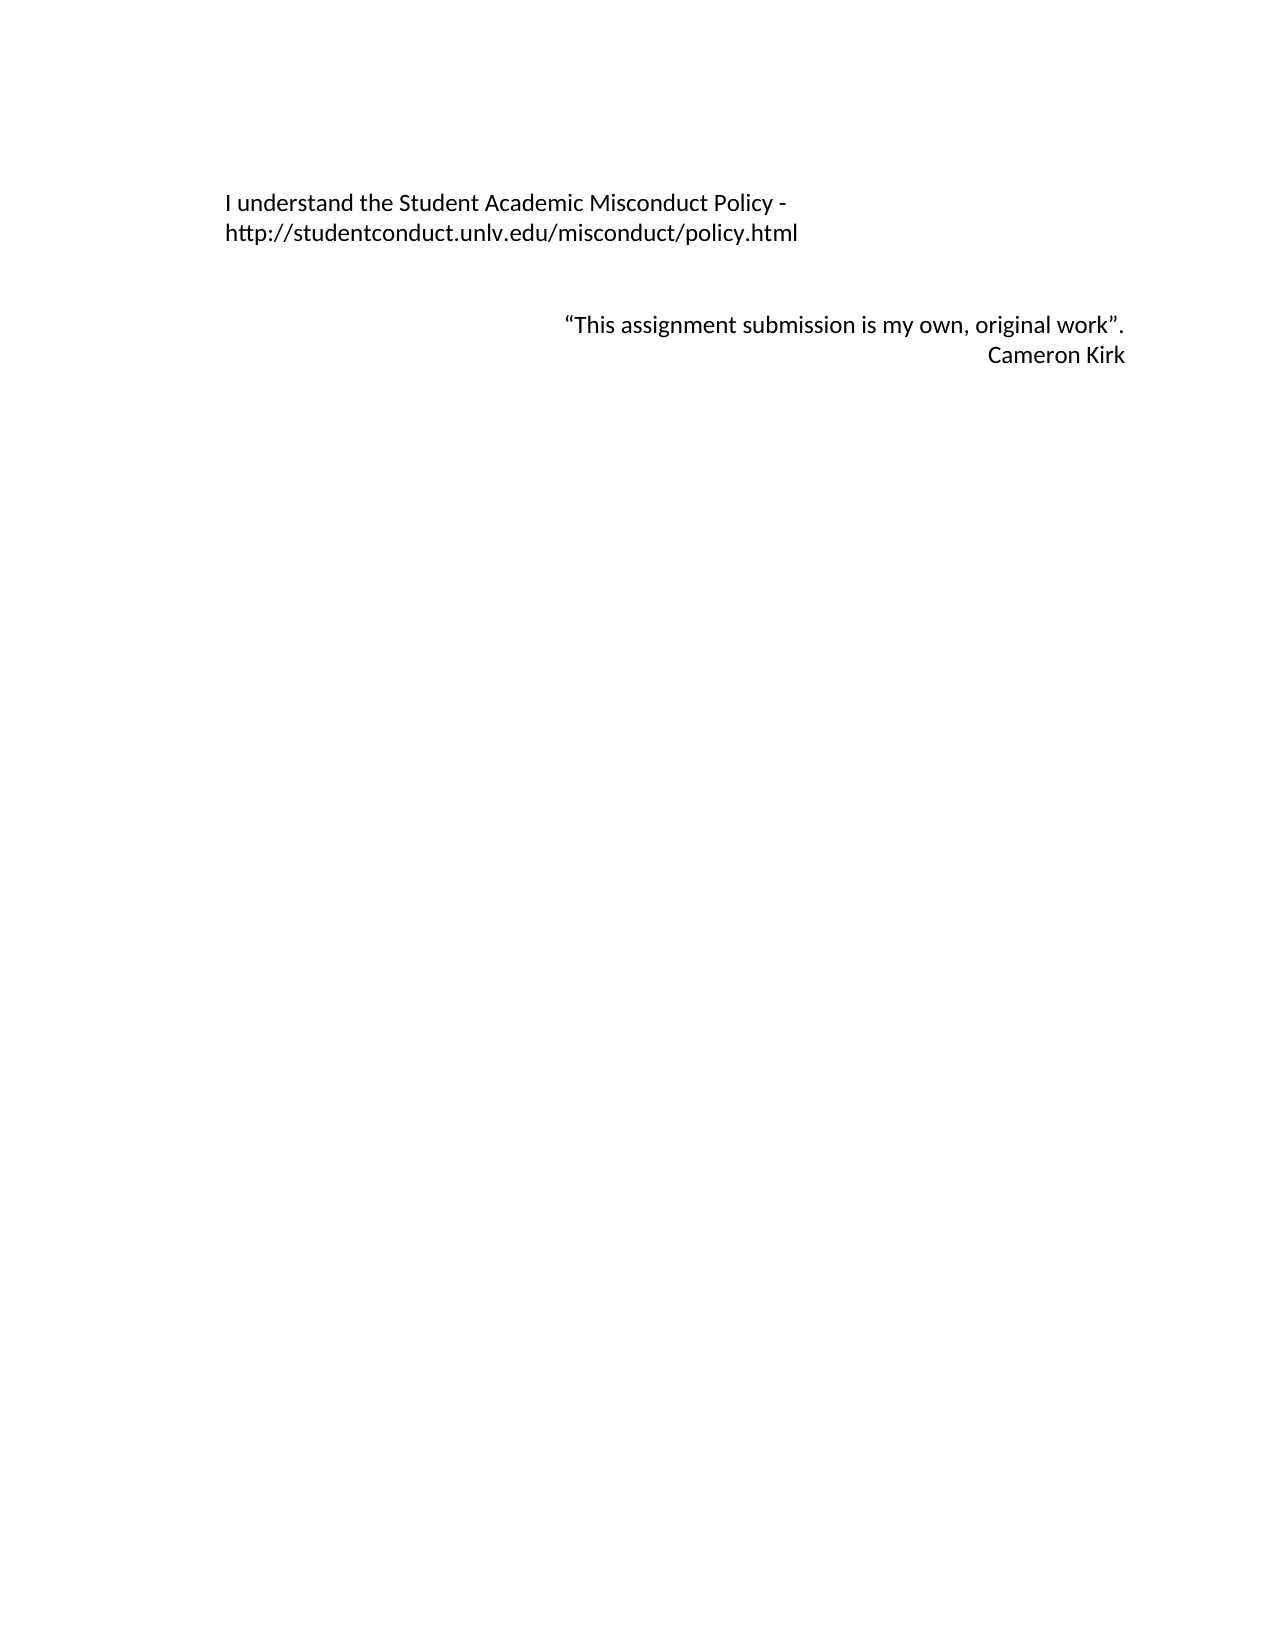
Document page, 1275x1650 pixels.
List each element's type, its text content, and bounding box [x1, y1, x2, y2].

list Cameron Kirk [225, 339, 1125, 370]
list “This assignment submission is my own, original work”. [225, 309, 1125, 339]
list I understand the Student Academic Misconduct Policy - http://studentconduct.unlv.edu/misconduct/policy.html [225, 187, 1125, 248]
